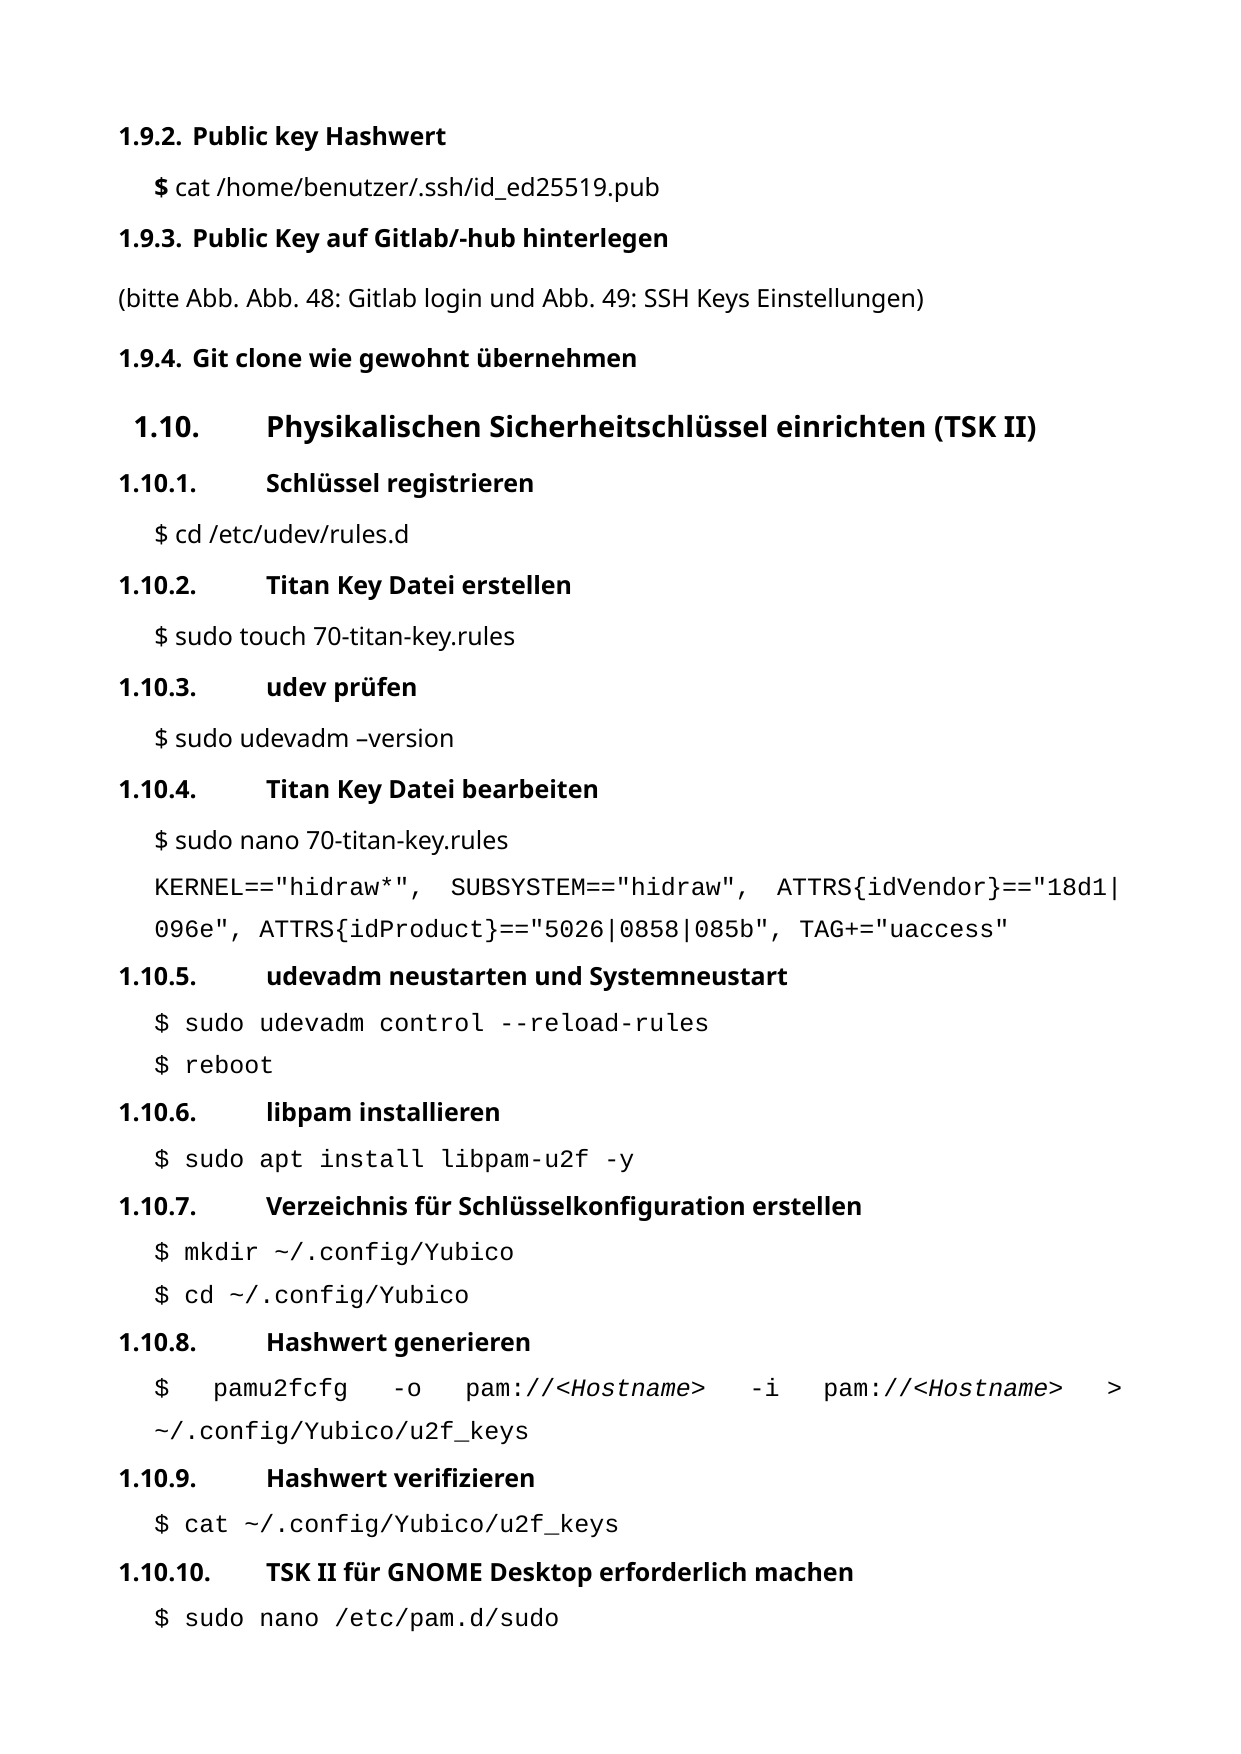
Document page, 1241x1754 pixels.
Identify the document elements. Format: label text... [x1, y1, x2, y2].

subtitle libpam installieren [118, 1095, 1122, 1129]
text $ sudo udevadm control --reload-rules [154, 1010, 1122, 1038]
text $ mkdir ~/.config/Yubico [154, 1240, 1122, 1268]
subtitle Verzeichnis für Schlüsselkonfiguration erstellen [118, 1189, 1122, 1223]
subtitle udevadm neustarten und Systemneustart [118, 959, 1122, 993]
subtitle TSK II für GNOME Desktop erforderlich machen [118, 1554, 1122, 1588]
text $ cd ~/.config/Yubico [154, 1282, 1122, 1311]
subtitle Physikalischen Sicherheitschlüssel einrichten (TSK II) [118, 406, 1122, 446]
text $ pamu2fcfg -o pam://<Hostname> -i pam://<Hostname> > ~/.config/Yubico/u2f_keys [154, 1376, 1122, 1447]
subtitle Titan Key Datei erstellen [118, 568, 1122, 602]
subtitle Public key Hashwert [118, 118, 1122, 152]
subtitle Titan Key Datei bearbeiten [118, 772, 1122, 806]
text $ sudo apt install libpam-u2f -y [154, 1146, 1122, 1174]
text $ sudo nano /etc/pam.d/sudo [154, 1605, 1122, 1634]
text $ sudo touch 70-titan-key.rules [154, 619, 1122, 653]
subtitle Schlüssel registrieren [118, 466, 1122, 500]
subtitle udev prüfen [118, 670, 1122, 704]
text (bitte Abb. Abb. 48: Gitlab login und Abb. 49: SSH Keys Einstellungen) [118, 280, 1122, 314]
text $ reboot [154, 1053, 1122, 1081]
subtitle Public Key auf Gitlab/-hub hinterlegen [118, 220, 1122, 254]
subtitle Hashwert verifizieren [118, 1461, 1122, 1495]
text $ cat /home/benutzer/.ssh/id_ed25519.pub [154, 169, 1122, 203]
text $ cat ~/.config/Yubico/u2f_keys [154, 1512, 1122, 1540]
text KERNEL=="hidraw*", SUBSYSTEM=="hidraw", ATTRS{idVendor}=="18d1|096e", ATTRS{idProduct}=="5026|0858|085b", TAG+="uaccess" [154, 874, 1122, 945]
text $ cd /etc/udev/rules.d [154, 517, 1122, 551]
subtitle Hashwert generieren [118, 1325, 1122, 1359]
text $ sudo udevadm –version [154, 721, 1122, 755]
subtitle Git clone wie gewohnt übernehmen [118, 340, 1122, 374]
text $ sudo nano 70-titan-key.rules [154, 823, 1122, 857]
